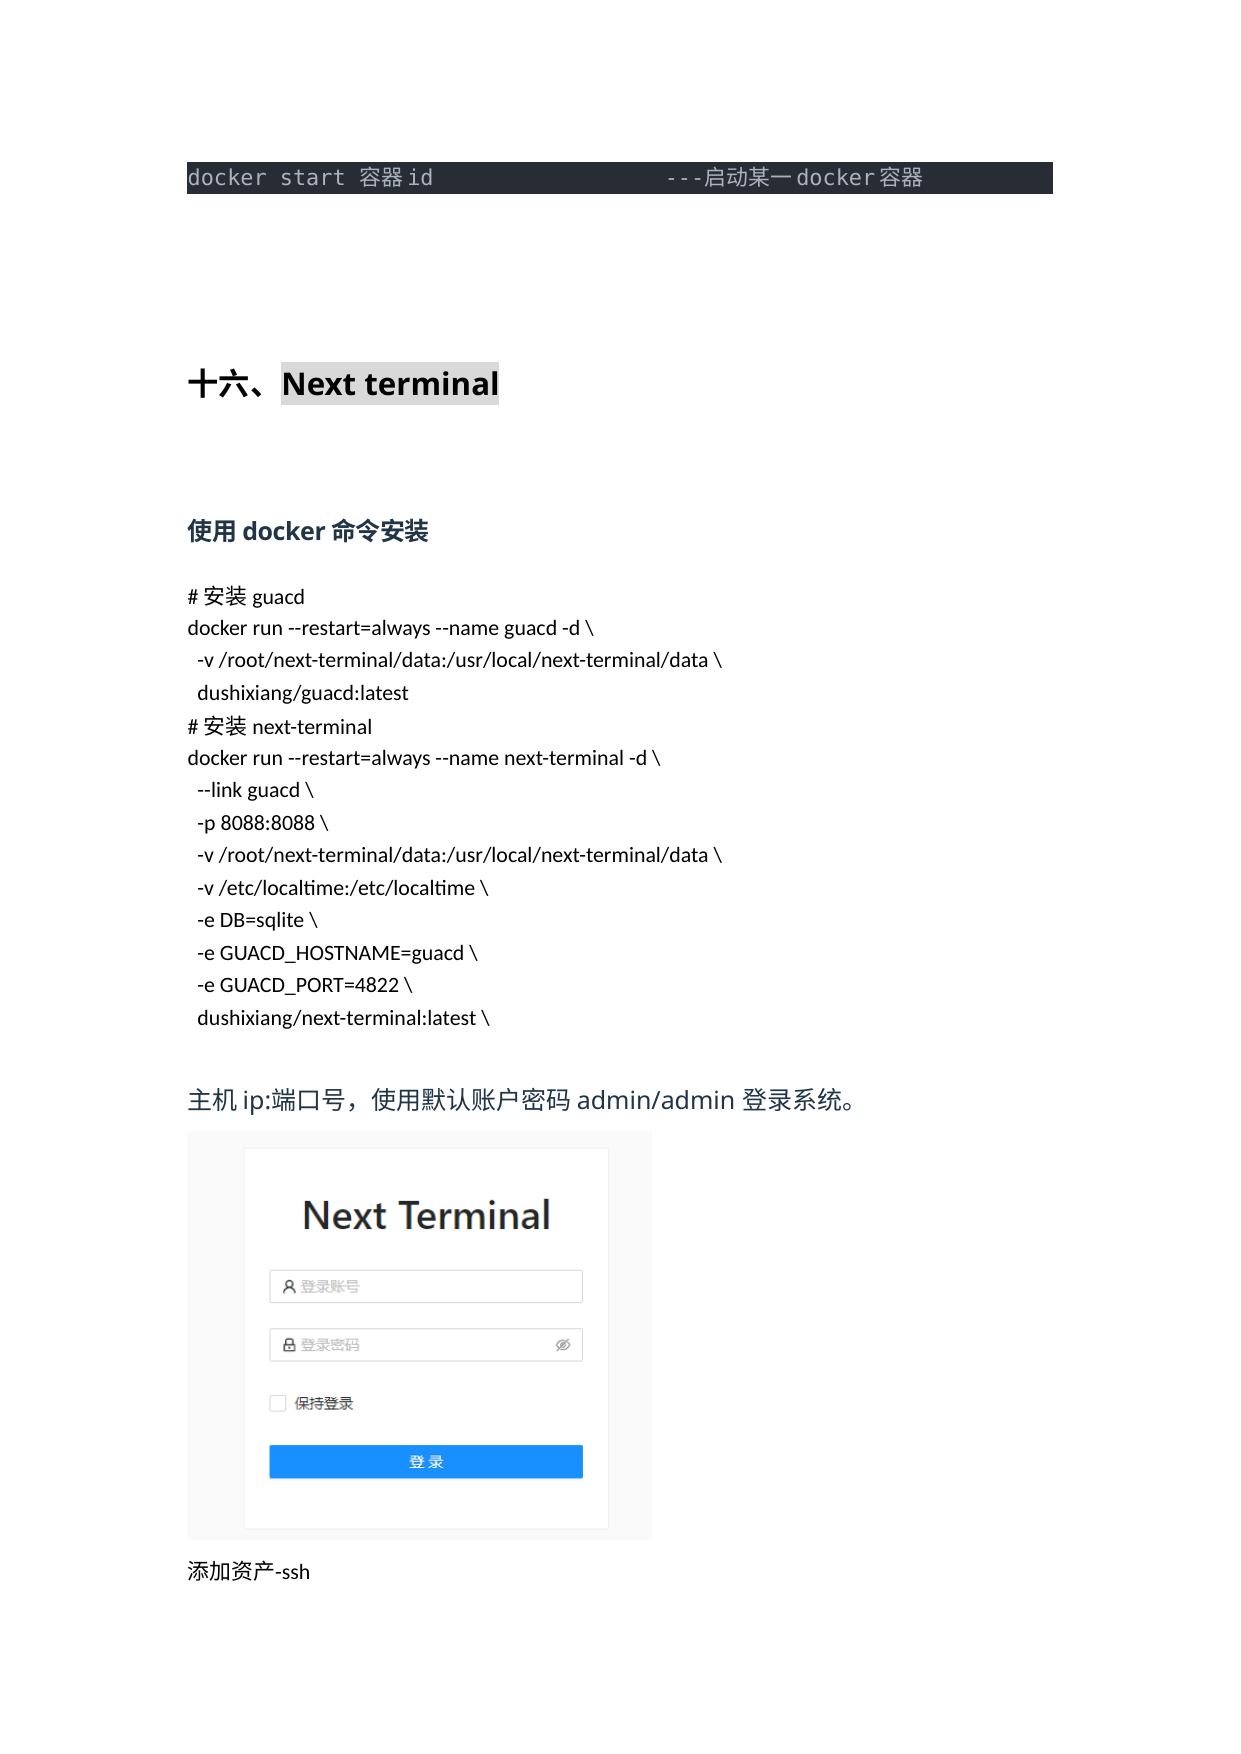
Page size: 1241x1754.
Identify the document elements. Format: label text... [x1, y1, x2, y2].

subtitle 使用docker命令安装 [187, 497, 1053, 562]
list -e DB=sqlite \ [187, 904, 1053, 936]
list -e GUACD_PORT=4822 \ [187, 969, 1053, 1001]
list --link guacd \ [187, 774, 1053, 806]
text docker start 容器id ---启动某一docker容器 [187, 162, 1053, 194]
list -p 8088:8088 \ [187, 806, 1053, 839]
list # 安装 next-terminal [187, 709, 1053, 741]
list -e GUACD_HOSTNAME=guacd \ [187, 936, 1053, 969]
list 添加资产-ssh [187, 1554, 1053, 1586]
list dushixiang/next-terminal:latest \ [187, 1001, 1053, 1034]
list 主机ip:端口号，使用默认账户密码 admin/admin 登录系统。 [187, 1066, 1053, 1131]
list Next terminal [187, 349, 1053, 414]
list dushixiang/guacd:latest [187, 676, 1053, 709]
list -v /root/next-terminal/data:/usr/local/next-terminal/data \ [187, 644, 1053, 676]
list -v /etc/localtime:/etc/localtime \ [187, 871, 1053, 904]
list docker run --restart=always --name guacd -d \ [187, 611, 1053, 644]
list docker run --restart=always --name next-terminal -d \ [187, 741, 1053, 774]
list -v /root/next-terminal/data:/usr/local/next-terminal/data \ [187, 839, 1053, 871]
list # 安装 guacd [187, 579, 1053, 611]
picture [187, 1131, 653, 1540]
